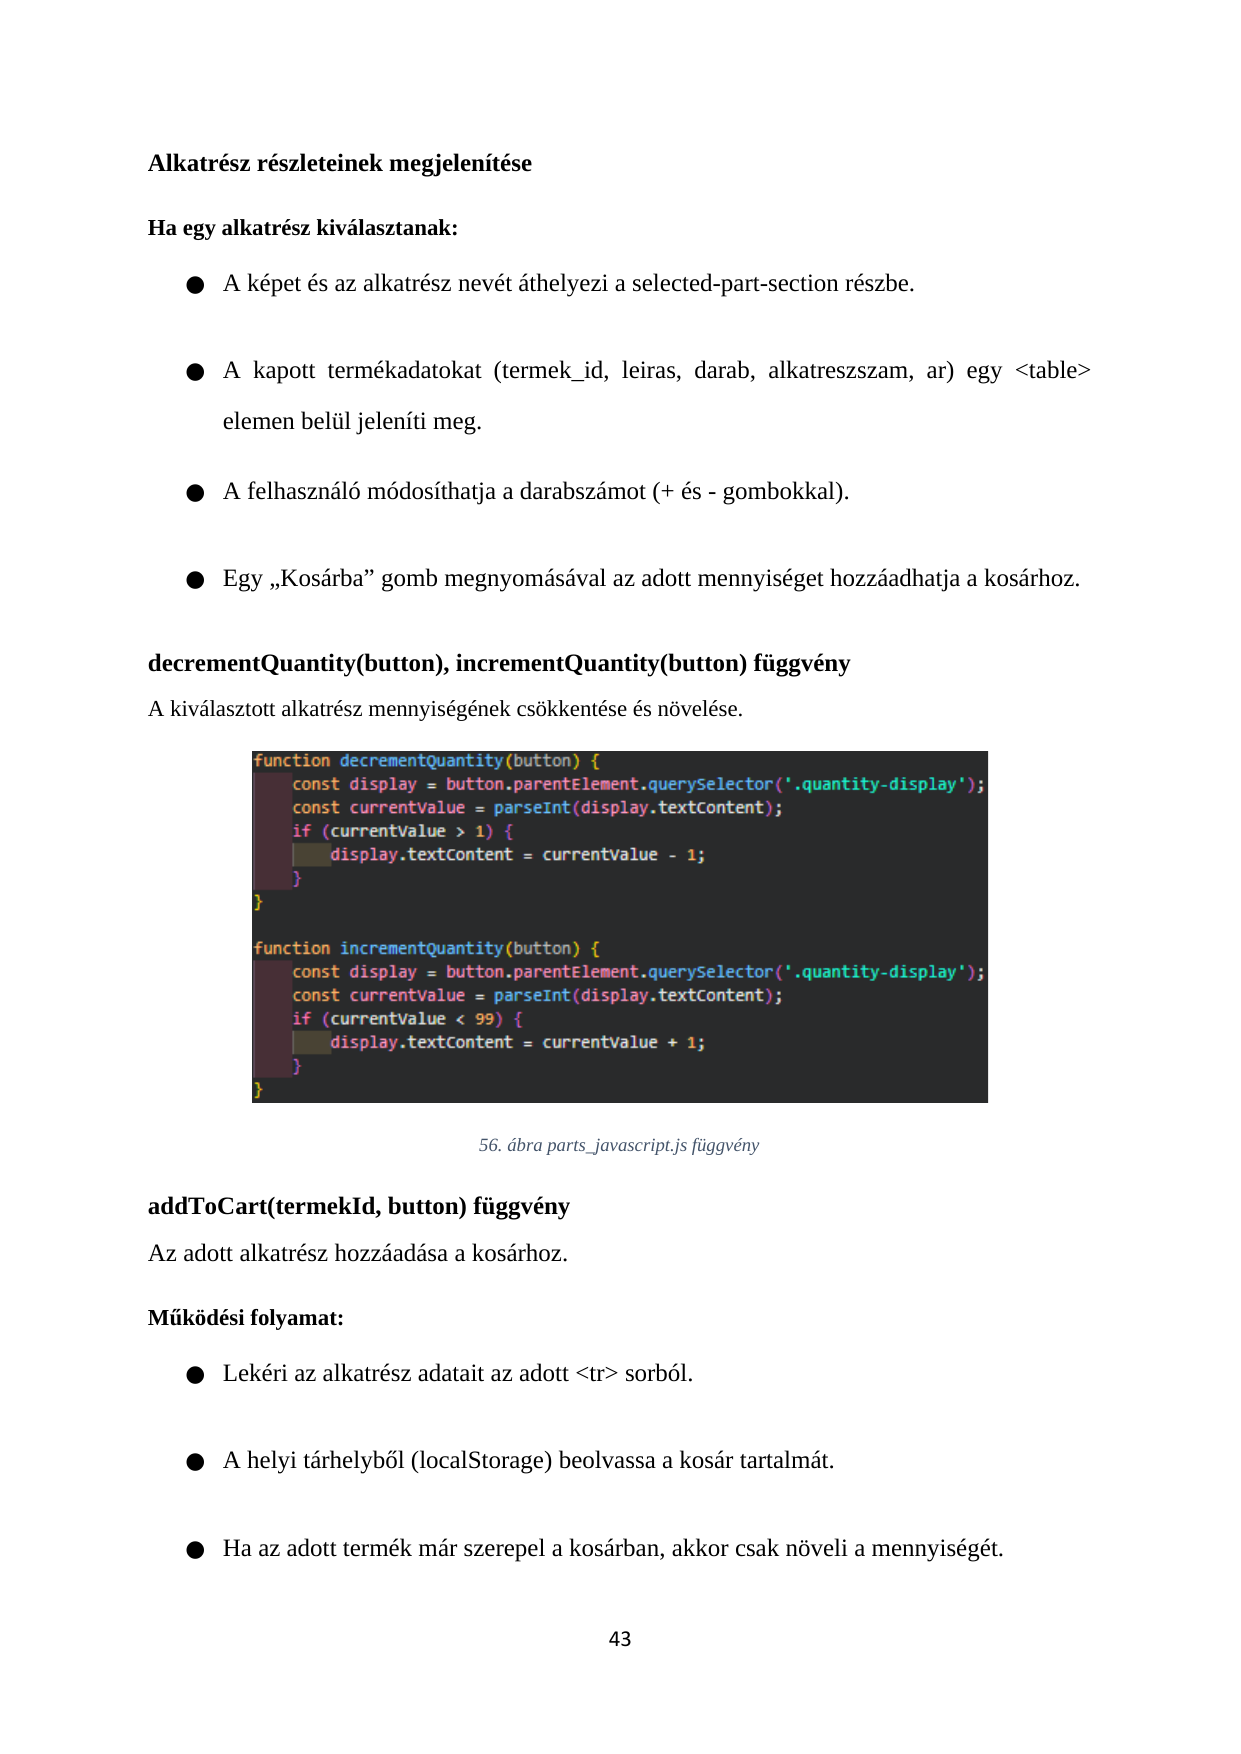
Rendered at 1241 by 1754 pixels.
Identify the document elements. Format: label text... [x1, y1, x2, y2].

subtitle Ha egy alkatrész kiválasztanak: [148, 214, 1093, 240]
text 56. ábra parts_javascript.js függvény [148, 1134, 1093, 1155]
text Az adott alkatrész hozzáadása a kosárhoz. [148, 1238, 1093, 1267]
subtitle addToCart(termekId, button) függvény [148, 1191, 1093, 1220]
list A képet és az alkatrész nevét áthelyezi a selected-part-section részbe. [185, 257, 1093, 304]
subtitle decrementQuantity(button), incrementQuantity(button) függvény [148, 648, 1093, 677]
list Egy „Kosárba” gomb megnyomásával az adott mennyiséget hozzáadhatja a kosárhoz. [185, 553, 1093, 599]
picture [252, 751, 989, 1103]
subtitle Alkatrész részleteinek megjelenítése [148, 148, 1093, 176]
list Lekéri az alkatrész adatait az adott <tr> sorból. [185, 1348, 1093, 1395]
list A felhasználó módosíthatja a darabszámot (+ és - gombokkal). [185, 466, 1093, 512]
subtitle Működési folyamat: [148, 1304, 1093, 1331]
list A helyi tárhelyből (localStorage) beolvassa a kosár tartalmát. [185, 1435, 1093, 1482]
list A kapott termékadatokat (termek_id, leiras, darab, alkatreszszam, ar) egy <table> elemen belül jeleníti meg. [185, 344, 1093, 434]
list Ha az adott termék már szerepel a kosárban, akkor csak növeli a mennyiségét. [185, 1522, 1093, 1569]
text A kiválasztott alkatrész mennyiségének csökkentése és növelése. [148, 695, 1093, 722]
